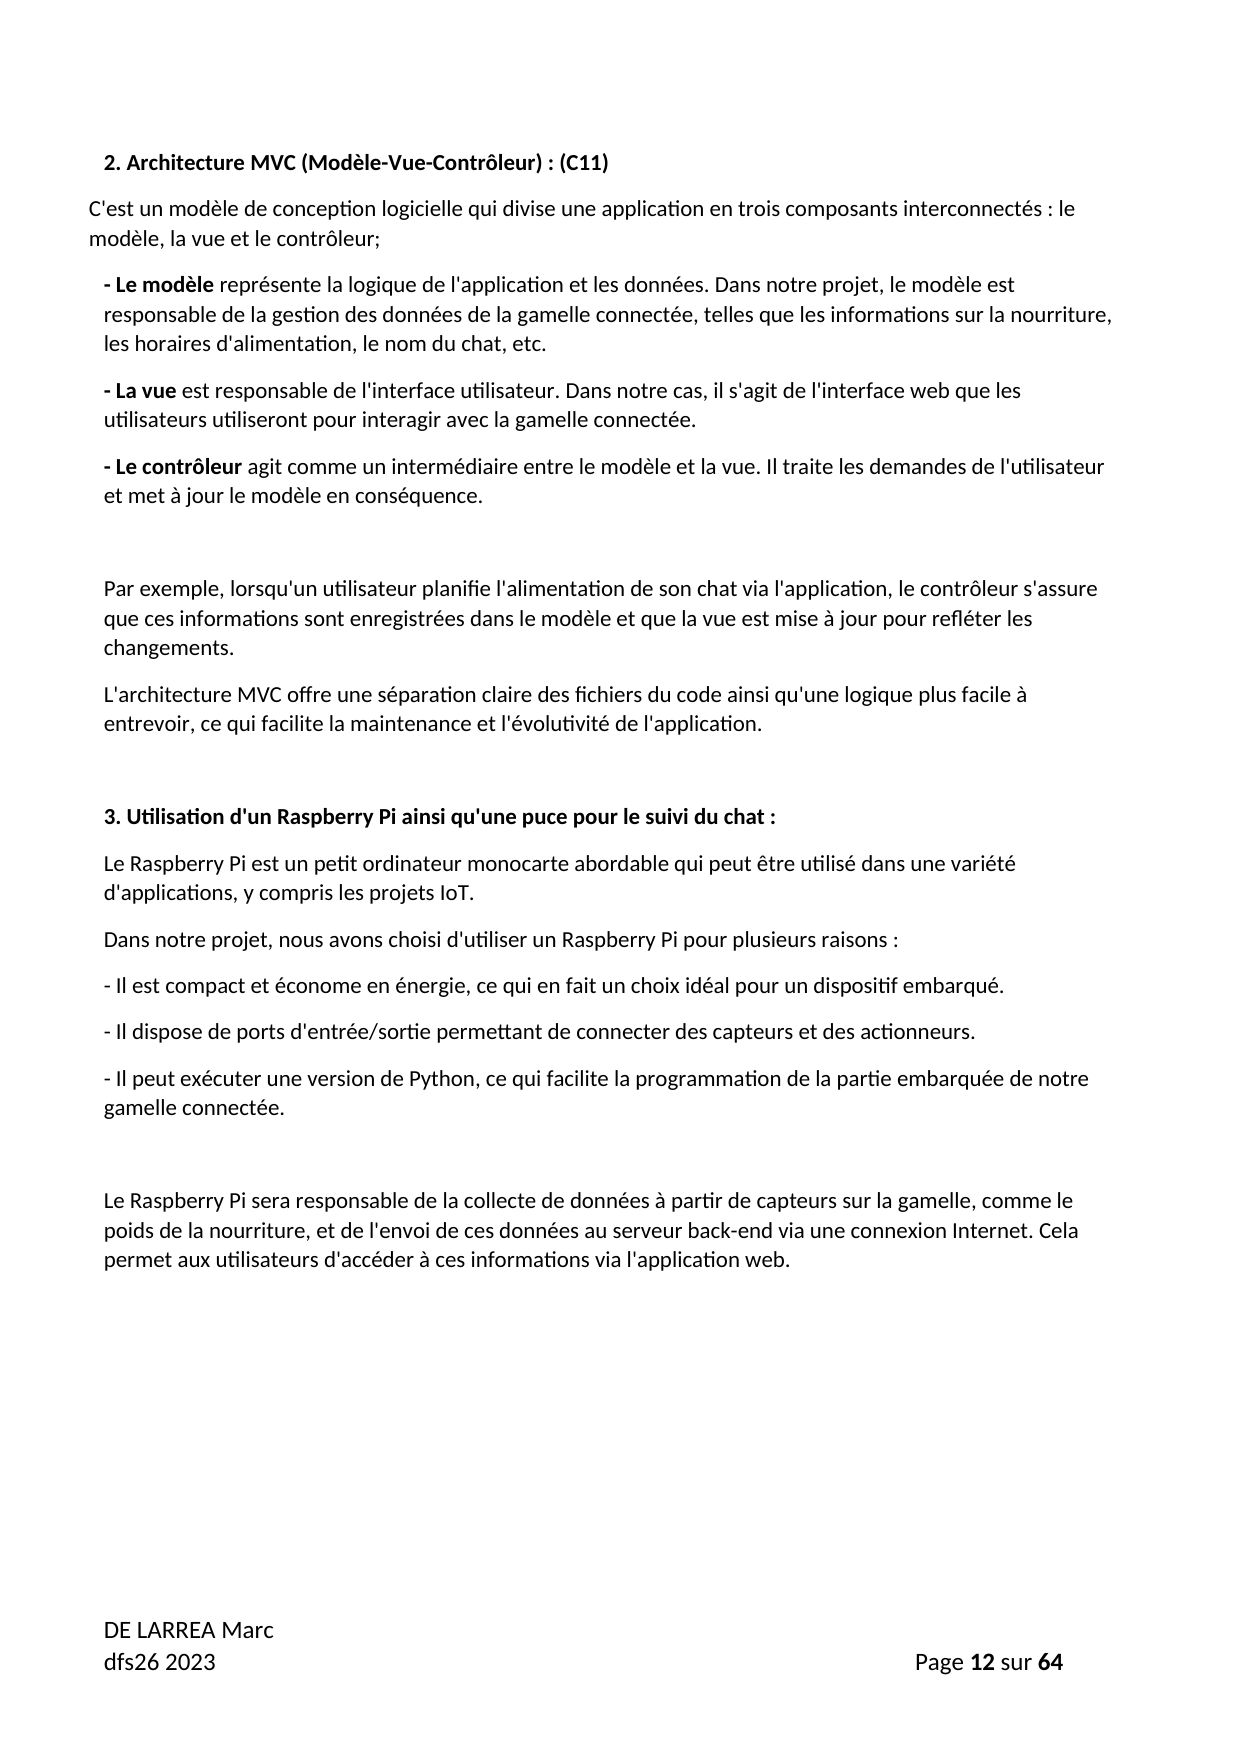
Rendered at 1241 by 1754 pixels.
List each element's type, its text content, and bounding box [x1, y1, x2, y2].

text - Il dispose de ports d'entrée/sortie permettant de connecter des capteurs et des actionneurs. [103, 1017, 1122, 1045]
text 2. Architecture MVC (Modèle-Vue-Contrôleur) : (C11) [103, 148, 1122, 176]
text - Il est compact et économe en énergie, ce qui en fait un choix idéal pour un dispositif embarqué. [103, 971, 1122, 999]
text C'est un modèle de conception logicielle qui divise une application en trois composants interconnectés : le modèle, la vue et le contrôleur; [89, 194, 1122, 252]
text Dans notre projet, nous avons choisi d'utiliser un Raspberry Pi pour plusieurs raisons : [103, 925, 1122, 953]
text - Il peut exécuter une version de Python, ce qui facilite la programmation de la partie embarquée de notre gamelle connectée. [103, 1064, 1122, 1121]
text Par exemple, lorsqu'un utilisateur planifie l'alimentation de son chat via l'application, le contrôleur s'assure que ces informations sont enregistrées dans le modèle et que la vue est mise à jour pour refléter les changements. [103, 574, 1122, 662]
text L'architecture MVC offre une séparation claire des fichiers du code ainsi qu'une logique plus facile à entrevoir, ce qui facilite la maintenance et l'évolutivité de l'application. [103, 680, 1122, 738]
text - La vue est responsable de l'interface utilisateur. Dans notre cas, il s'agit de l'interface web que les utilisateurs utiliseront pour interagir avec la gamelle connectée. [103, 376, 1122, 433]
text 3. Utilisation d'un Raspberry Pi ainsi qu'une puce pour le suivi du chat : [103, 802, 1122, 830]
text - Le modèle représente la logique de l'application et les données. Dans notre projet, le modèle est responsable de la gestion des données de la gamelle connectée, telles que les informations sur la nourriture, les horaires d'alimentation, le nom du chat, etc. [103, 270, 1122, 357]
text - Le contrôleur agit comme un intermédiaire entre le modèle et la vue. Il traite les demandes de l'utilisateur et met à jour le modèle en conséquence. [103, 452, 1122, 509]
text Le Raspberry Pi est un petit ordinateur monocarte abordable qui peut être utilisé dans une variété d'applications, y compris les projets IoT. [103, 849, 1122, 906]
text Le Raspberry Pi sera responsable de la collecte de données à partir de capteurs sur la gamelle, comme le poids de la nourriture, et de l'envoi de ces données au serveur back-end via une connexion Internet. Cela permet aux utilisateurs d'accéder à ces informations via l'application web. [103, 1186, 1122, 1273]
